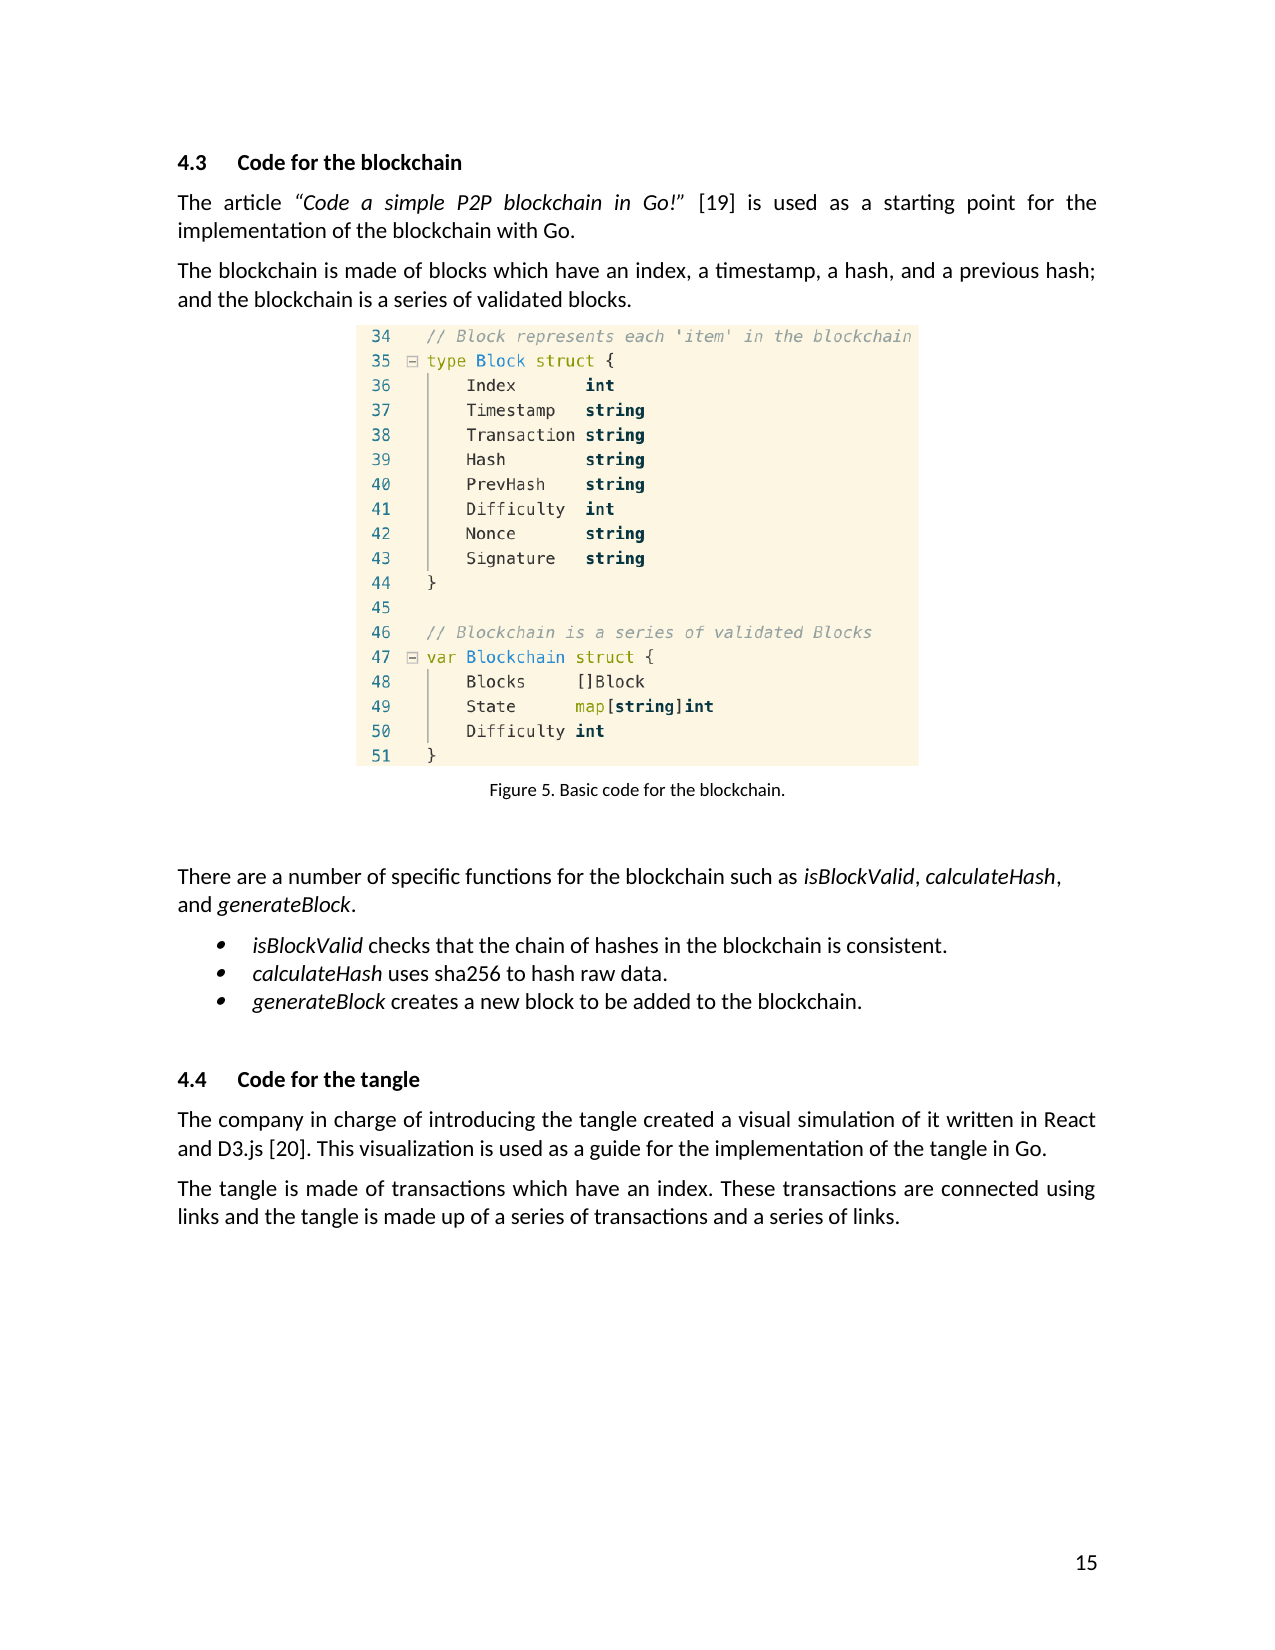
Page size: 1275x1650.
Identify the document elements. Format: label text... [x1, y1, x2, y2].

list generateBlock creates a new block to be added to the blockchain. [215, 987, 1098, 1015]
text The article “Code a simple P2P blockchain in Go!” [19] is used as a starting point for the implementation of the blockchain with Go. [177, 188, 1098, 244]
picture [356, 325, 919, 766]
list calculateHash uses sha256 to hash raw data. [215, 959, 1098, 987]
text Figure 5. Basic code for the blockchain. [177, 778, 1098, 801]
text There are a number of specific functions for the blockchain such as isBlockValid, calculateHash, and generateBlock. [177, 862, 1098, 918]
subtitle Code for the tangle [177, 1065, 1098, 1093]
subtitle Code for the blockchain [177, 148, 1098, 176]
text The company in charge of introducing the tangle created a visual simulation of it written in React and D3.js [20]. This visualization is used as a guide for the implementation of the tangle in Go. [177, 1106, 1098, 1162]
text The blockchain is made of blocks which have an index, a timestamp, a hash, and a previous hash; and the blockchain is a series of validated blocks. [177, 257, 1098, 313]
text The tangle is made of transactions which have an index. These transactions are connected using links and the tangle is made up of a series of transactions and a series of links. [177, 1174, 1098, 1230]
list isBlockValid checks that the chain of hashes in the blockchain is consistent. [215, 931, 1098, 959]
